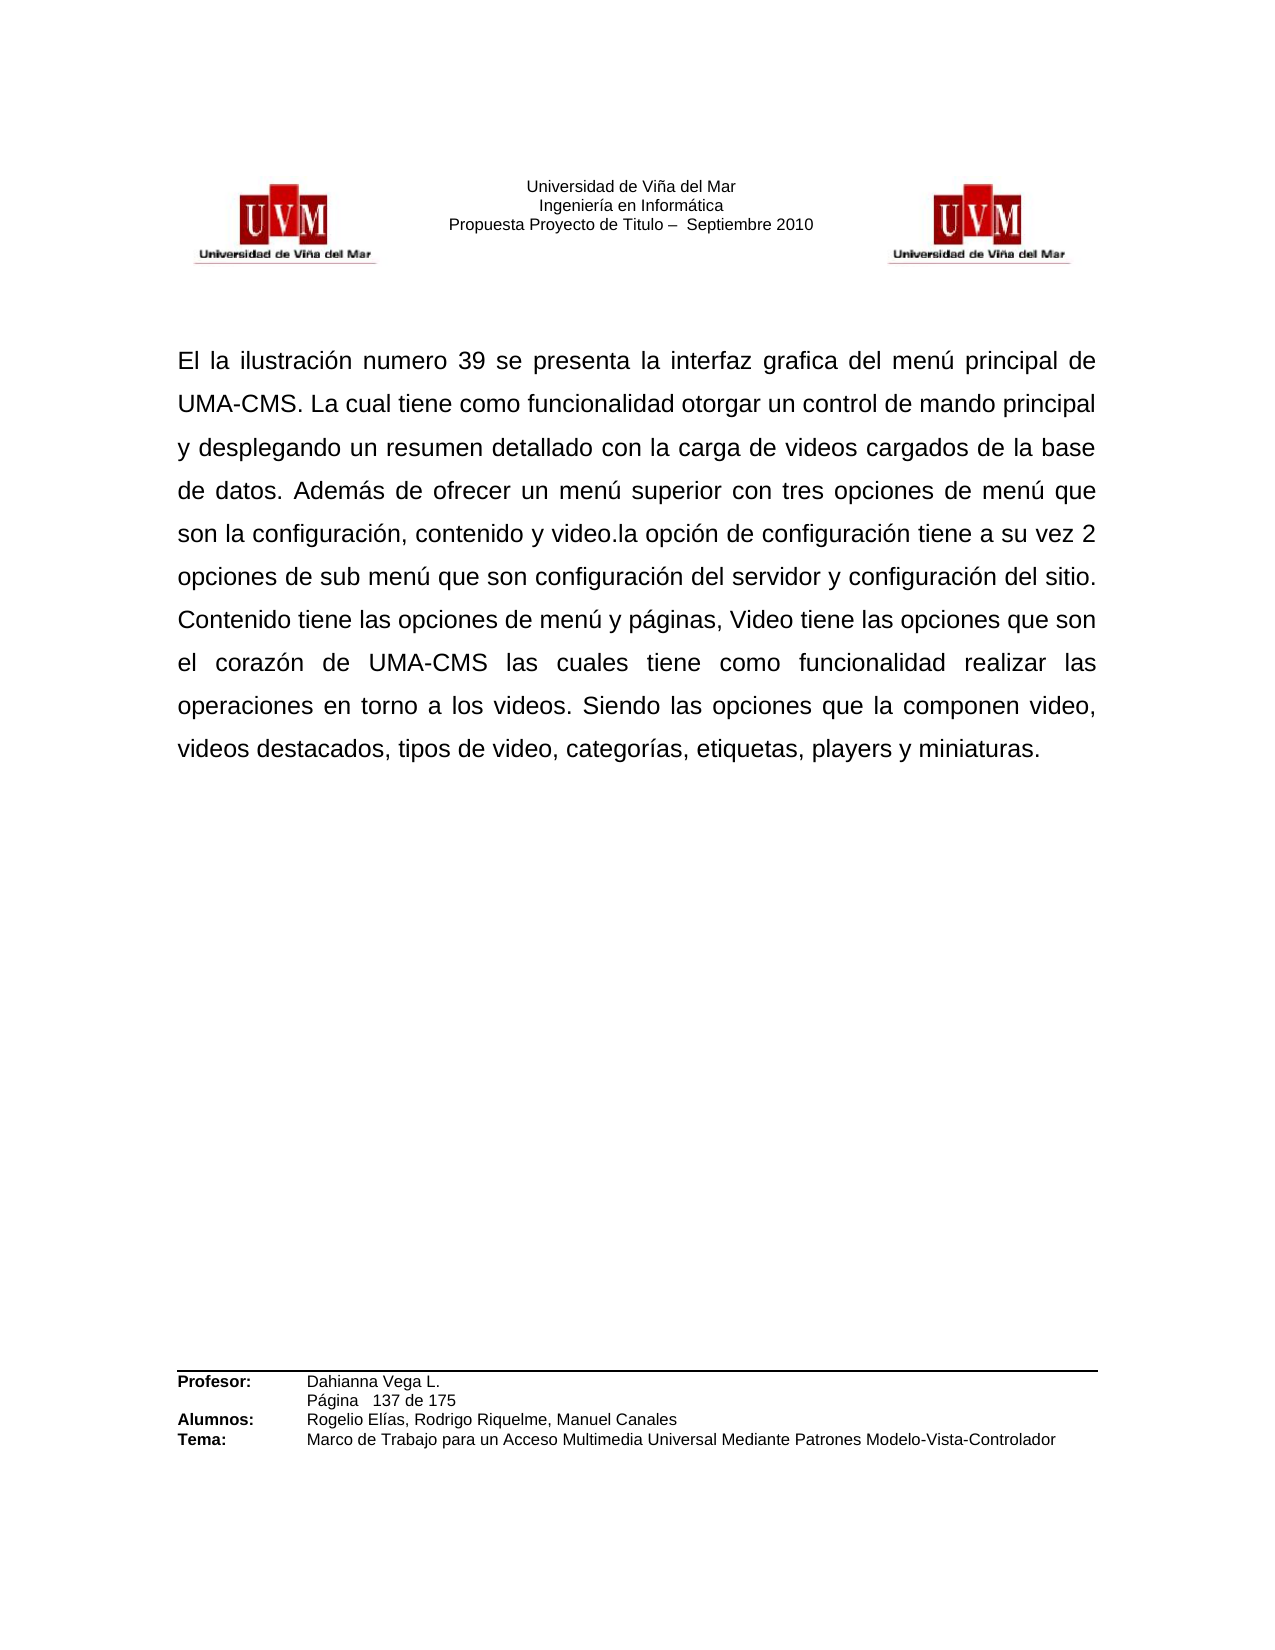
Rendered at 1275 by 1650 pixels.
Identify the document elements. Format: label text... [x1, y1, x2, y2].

picture [177, 176, 390, 267]
picture [871, 176, 1084, 267]
text El la ilustración numero 39 se presenta la interfaz grafica del menú principal de UMA-CMS. La cual tiene como funcionalidad otorgar un control de mando principal y desplegando un resumen detallado con la carga de videos cargados de la base de datos. Además de ofrecer un menú superior con tres opciones de menú que son la configuración, contenido y video.la opción de configuración tiene a su vez 2 opciones de sub menú que son configuración del servidor y configuración del sitio. Contenido tiene las opciones de menú y páginas, Video tiene las opciones que son el corazón de UMA-CMS las cuales tiene como funcionalidad realizar las operaciones en torno a los videos. Siendo las opciones que la componen video, videos destacados, tipos de video, categorías, etiquetas, players y miniaturas. [177, 346, 1098, 763]
